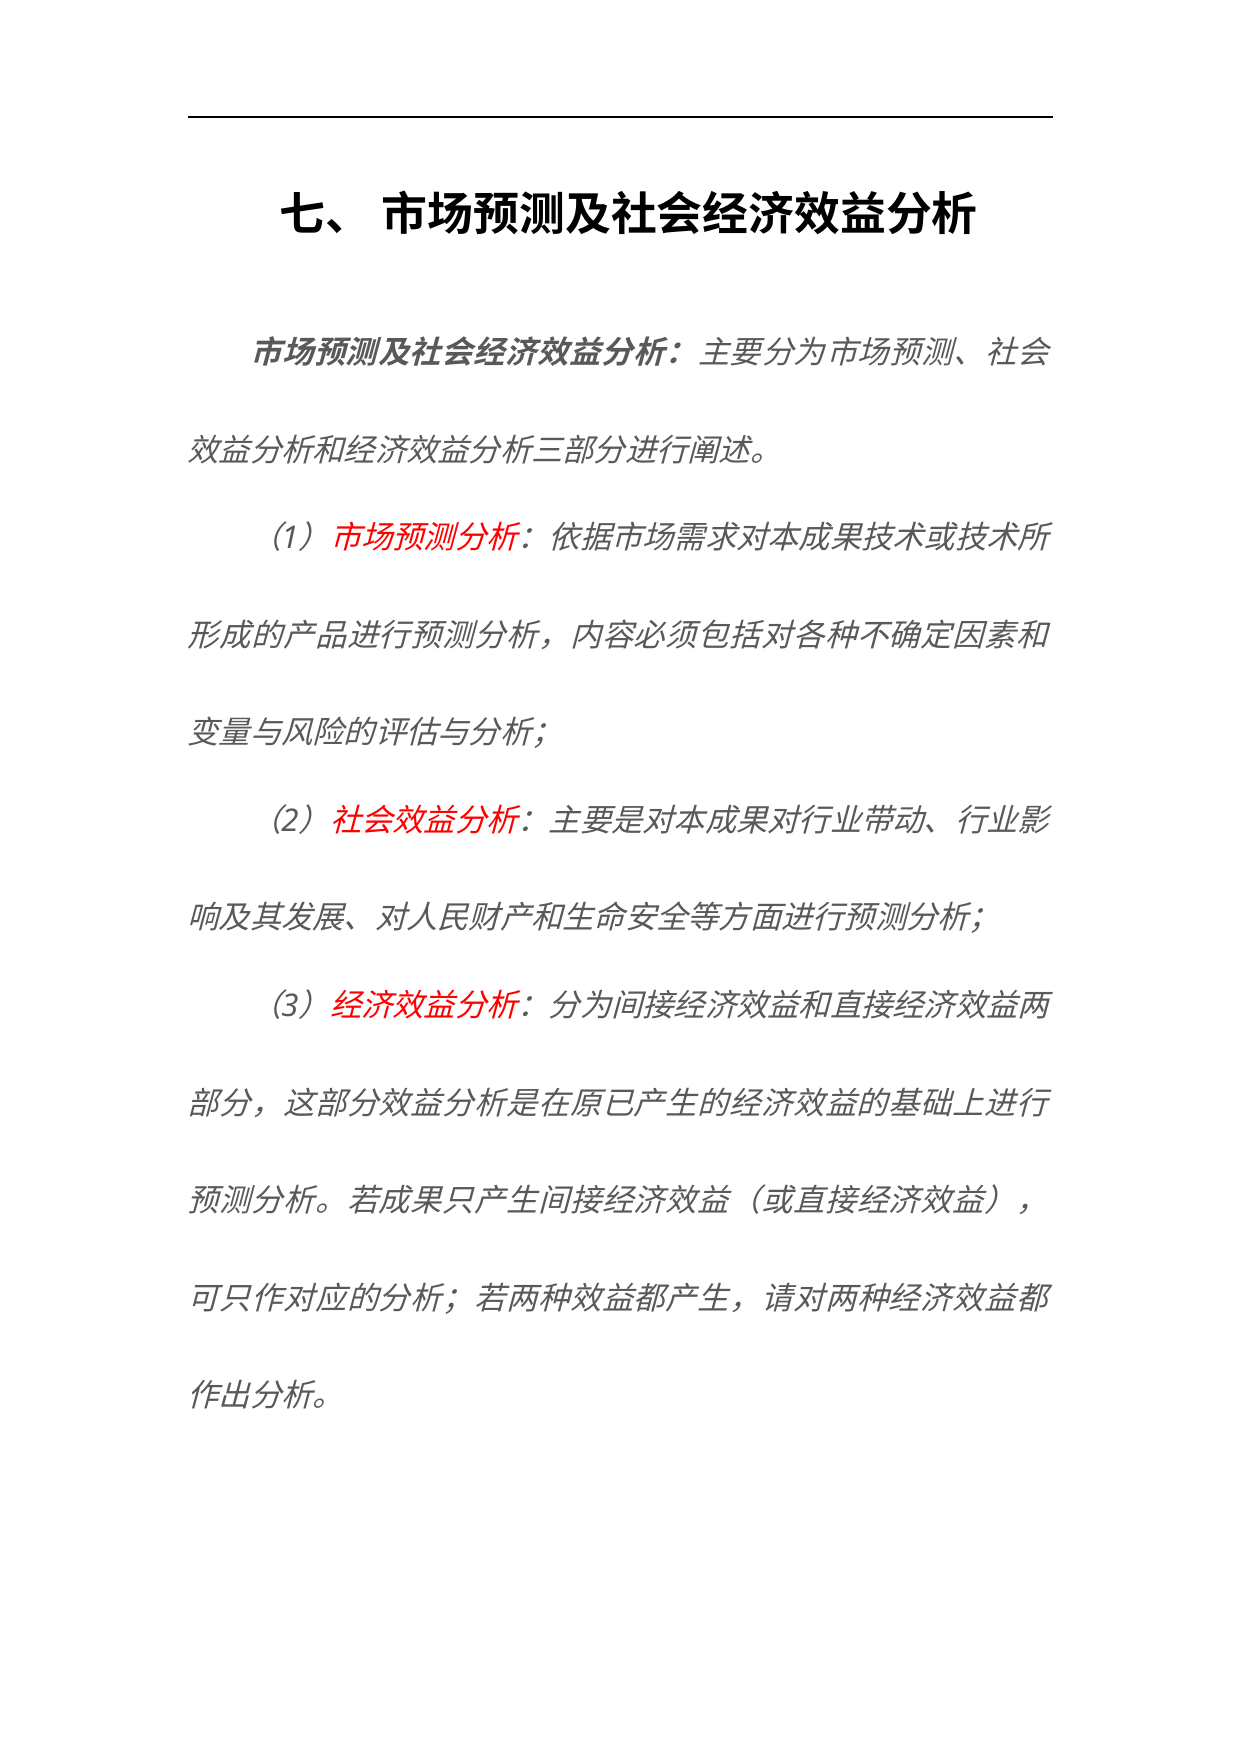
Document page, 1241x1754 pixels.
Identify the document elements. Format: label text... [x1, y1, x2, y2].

text 市场预测及社会经济效益分析：主要分为市场预测、社会效益分析和经济效益分析三部分进行阐述。 [187, 318, 1053, 480]
text （3）经济效益分析：分为间接经济效益和直接经济效益两部分，这部分效益分析是在原已产生的经济效益的基础上进行预测分析。若成果只产生间接经济效益（或直接经济效益），可只作对应的分析；若两种效益都产生，请对两种经济效益都作出分析。 [187, 970, 1053, 1425]
text （1）市场预测分析：依据市场需求对本成果技术或技术所形成的产品进行预测分析，内容必须包括对各种不确定因素和变量与风险的评估与分析； [187, 503, 1053, 763]
subtitle 市场预测及社会经济效益分析 [187, 162, 1053, 259]
text （2）社会效益分析：主要是对本成果对行业带动、行业影响及其发展、对人民财产和生命安全等方面进行预测分析； [187, 785, 1053, 948]
